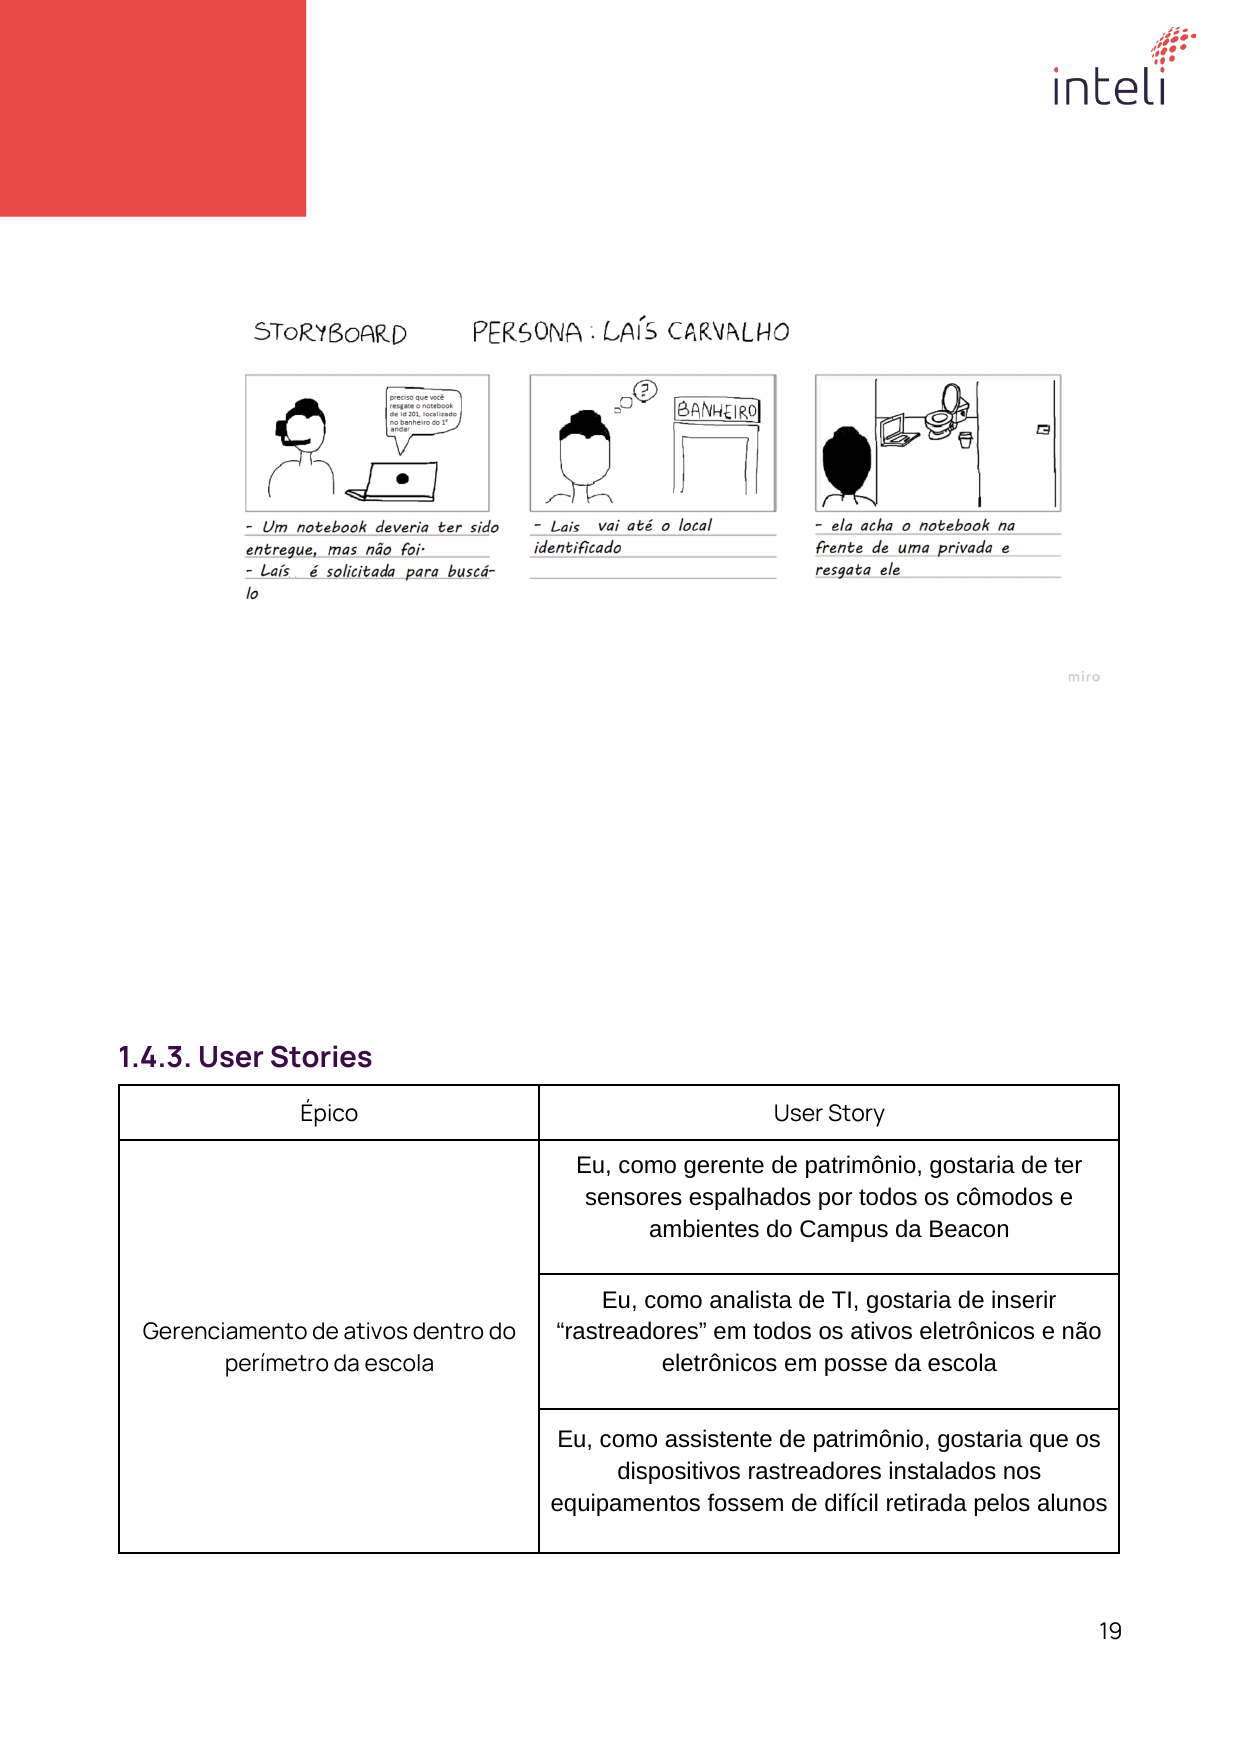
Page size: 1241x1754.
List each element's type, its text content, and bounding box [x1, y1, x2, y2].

table_cell Eu, como gerente de patrimônio, gostaria de ter sensores espalhados por todos os cômodos e ambientes do Campus da Beacon [540, 1141, 1118, 1273]
picture [0, 0, 307, 217]
table_header User Story [540, 1086, 1118, 1139]
subtitle 1.4.3. User Stories [118, 1036, 1122, 1076]
table_cell Eu, como analista de TI, gostaria de inserir “rastreadores” em todos os ativos eletrônicos e não eletrônicos em posse da escola [540, 1275, 1118, 1407]
picture [1054, 27, 1197, 105]
table_cell Gerenciamento de ativos dentro do perímetro da escola [120, 1141, 538, 1552]
table_header Épico [120, 1086, 538, 1139]
picture [118, 242, 1123, 705]
table_cell Eu, como assistente de patrimônio, gostaria que os dispositivos rastreadores instalados nos equipamentos fossem de difícil retirada pelos alunos [540, 1410, 1118, 1552]
